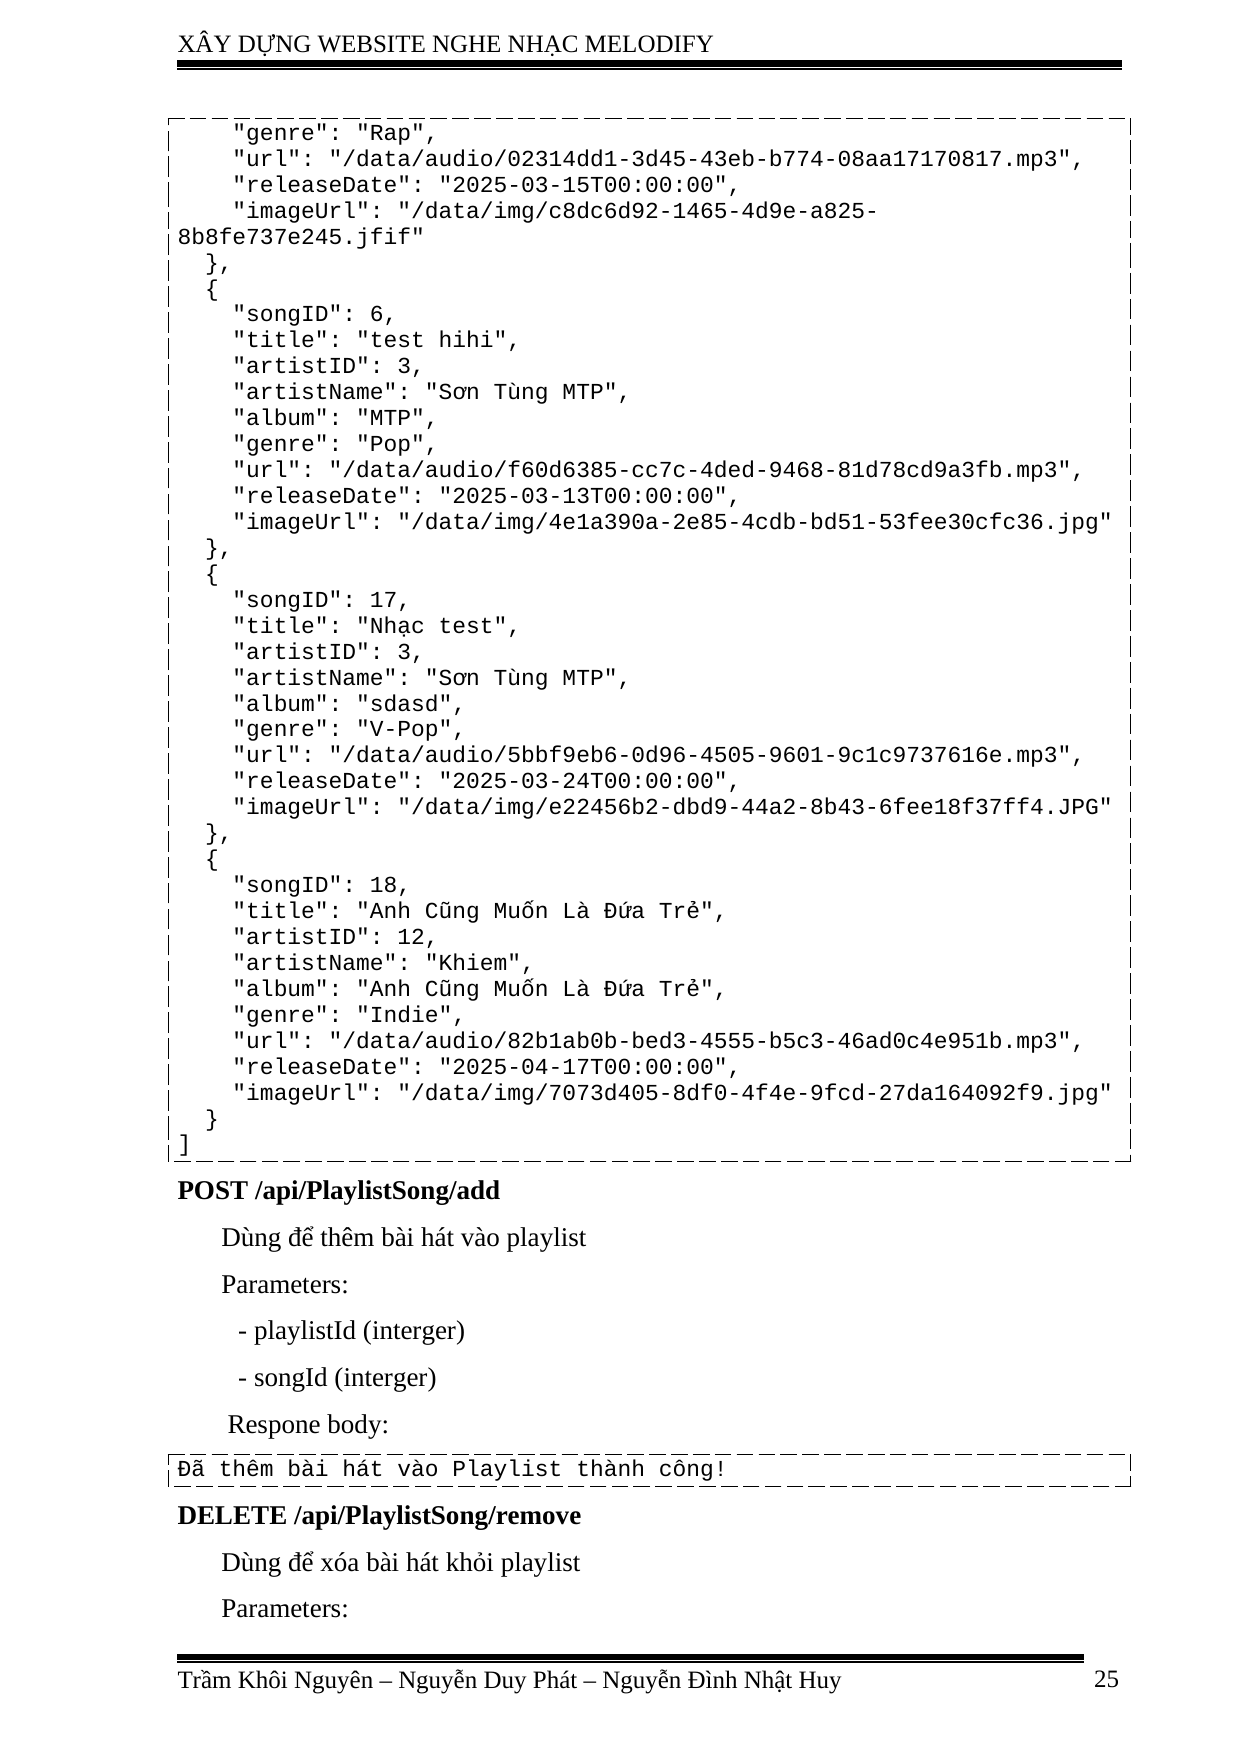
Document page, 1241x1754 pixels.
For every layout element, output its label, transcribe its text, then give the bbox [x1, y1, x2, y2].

text "artistID": 12, [177, 925, 1122, 951]
text "releaseDate": "2025-03-24T00:00:00", [177, 770, 1122, 796]
text { [177, 277, 1122, 303]
text "album": "MTP", [177, 407, 1122, 432]
text "genre": "Indie", [177, 1003, 1122, 1029]
text "url": "/data/audio/82b1ab0b-bed3-4555-b5c3-46ad0c4e951b.mp3", [177, 1029, 1122, 1055]
text "album": "sdasd", [177, 692, 1122, 718]
text "imageUrl": "/data/img/e22456b2-dbd9-44a2-8b43-6fee18f37ff4.JPG" [177, 796, 1122, 822]
text - playlistId (interger) [177, 1314, 1122, 1346]
text ] [168, 1130, 1131, 1162]
text DELETE /api/PlaylistSong/remove [177, 1499, 1122, 1530]
text "releaseDate": "2025-04-17T00:00:00", [177, 1055, 1122, 1081]
text "genre": "Rap", [168, 118, 1131, 147]
text "artistName": "Sơn Tùng MTP", [177, 666, 1122, 692]
text }, [177, 251, 1122, 277]
text "songID": 17, [177, 588, 1122, 614]
text "releaseDate": "2025-03-13T00:00:00", [177, 484, 1122, 510]
text "genre": "Pop", [177, 432, 1122, 458]
text Dùng để thêm bài hát vào playlist [177, 1221, 1122, 1252]
text { [177, 847, 1122, 873]
text Respone body: [177, 1408, 1122, 1439]
text "album": "Anh Cũng Muốn Là Đứa Trẻ", [177, 977, 1122, 1003]
text Dùng để xóa bài hát khỏi playlist [177, 1546, 1122, 1577]
text "songID": 18, [177, 873, 1122, 899]
text Parameters: [177, 1268, 1122, 1299]
text }, [177, 536, 1122, 562]
text { [177, 562, 1122, 588]
text "imageUrl": "/data/img/c8dc6d92-1465-4d9e-a825-8b8fe737e245.jfif" [177, 199, 1122, 251]
text "artistID": 3, [177, 640, 1122, 666]
text POST /api/PlaylistSong/add [177, 1174, 1122, 1206]
text "url": "/data/audio/f60d6385-cc7c-4ded-9468-81d78cd9a3fb.mp3", [177, 458, 1122, 484]
text "title": "Nhạc test", [177, 614, 1122, 640]
text "songID": 6, [177, 303, 1122, 329]
text "title": "Anh Cũng Muốn Là Đứa Trẻ", [177, 899, 1122, 925]
text "releaseDate": "2025-03-15T00:00:00", [177, 173, 1122, 199]
text Đã thêm bài hát vào Playlist thành công! [168, 1454, 1131, 1487]
text "artistID": 3, [177, 355, 1122, 381]
text "url": "/data/audio/5bbf9eb6-0d96-4505-9601-9c1c9737616e.mp3", [177, 744, 1122, 770]
text "imageUrl": "/data/img/7073d405-8df0-4f4e-9fcd-27da164092f9.jpg" [177, 1081, 1122, 1107]
text "artistName": "Sơn Tùng MTP", [177, 381, 1122, 407]
text "genre": "V-Pop", [177, 718, 1122, 744]
text }, [177, 822, 1122, 847]
text "artistName": "Khiem", [177, 951, 1122, 977]
text } [177, 1107, 1122, 1130]
text - songId (interger) [177, 1361, 1122, 1392]
text "url": "/data/audio/02314dd1-3d45-43eb-b774-08aa17170817.mp3", [177, 147, 1122, 173]
text "title": "test hihi", [177, 329, 1122, 355]
text "imageUrl": "/data/img/4e1a390a-2e85-4cdb-bd51-53fee30cfc36.jpg" [177, 510, 1122, 536]
text Parameters: [177, 1592, 1122, 1623]
